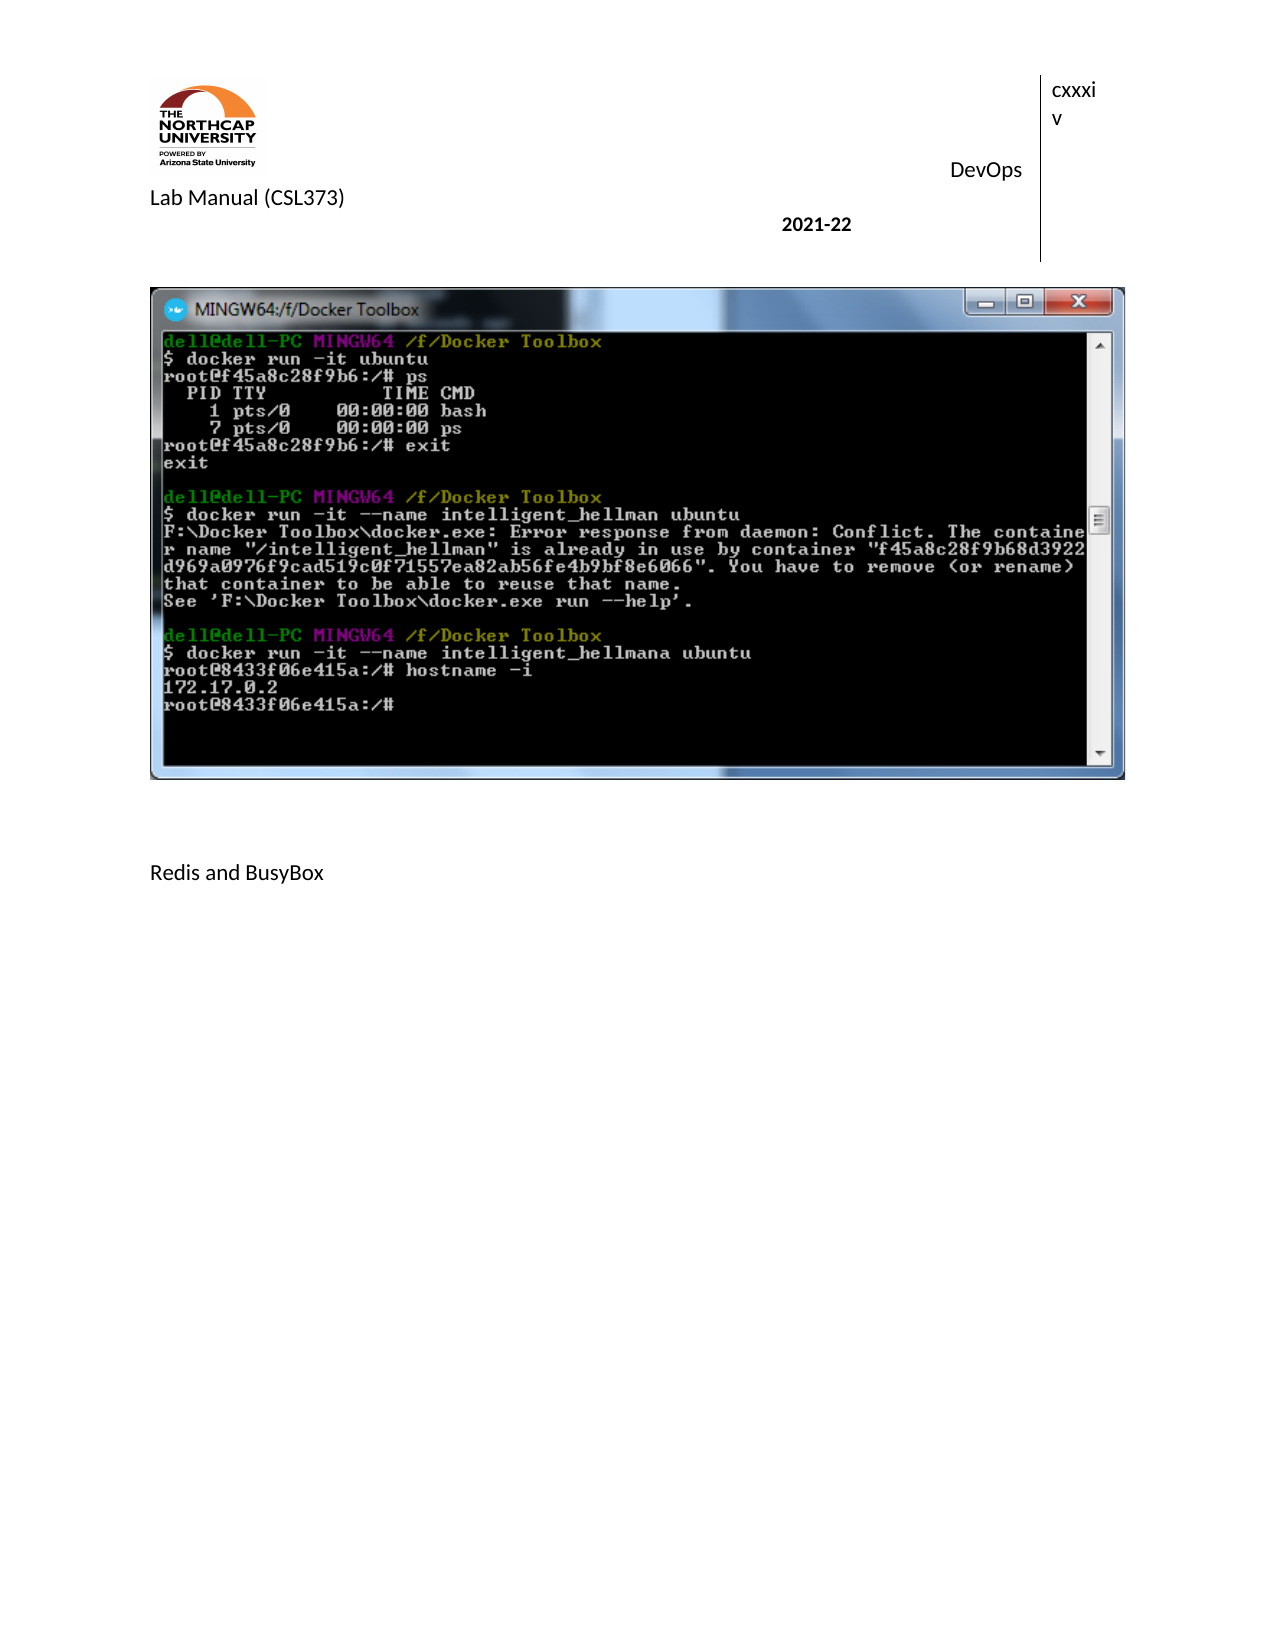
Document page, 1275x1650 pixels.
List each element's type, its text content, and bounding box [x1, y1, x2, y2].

picture [150, 287, 1125, 780]
text Redis and BusyBox [150, 858, 1125, 886]
picture [150, 75, 266, 178]
